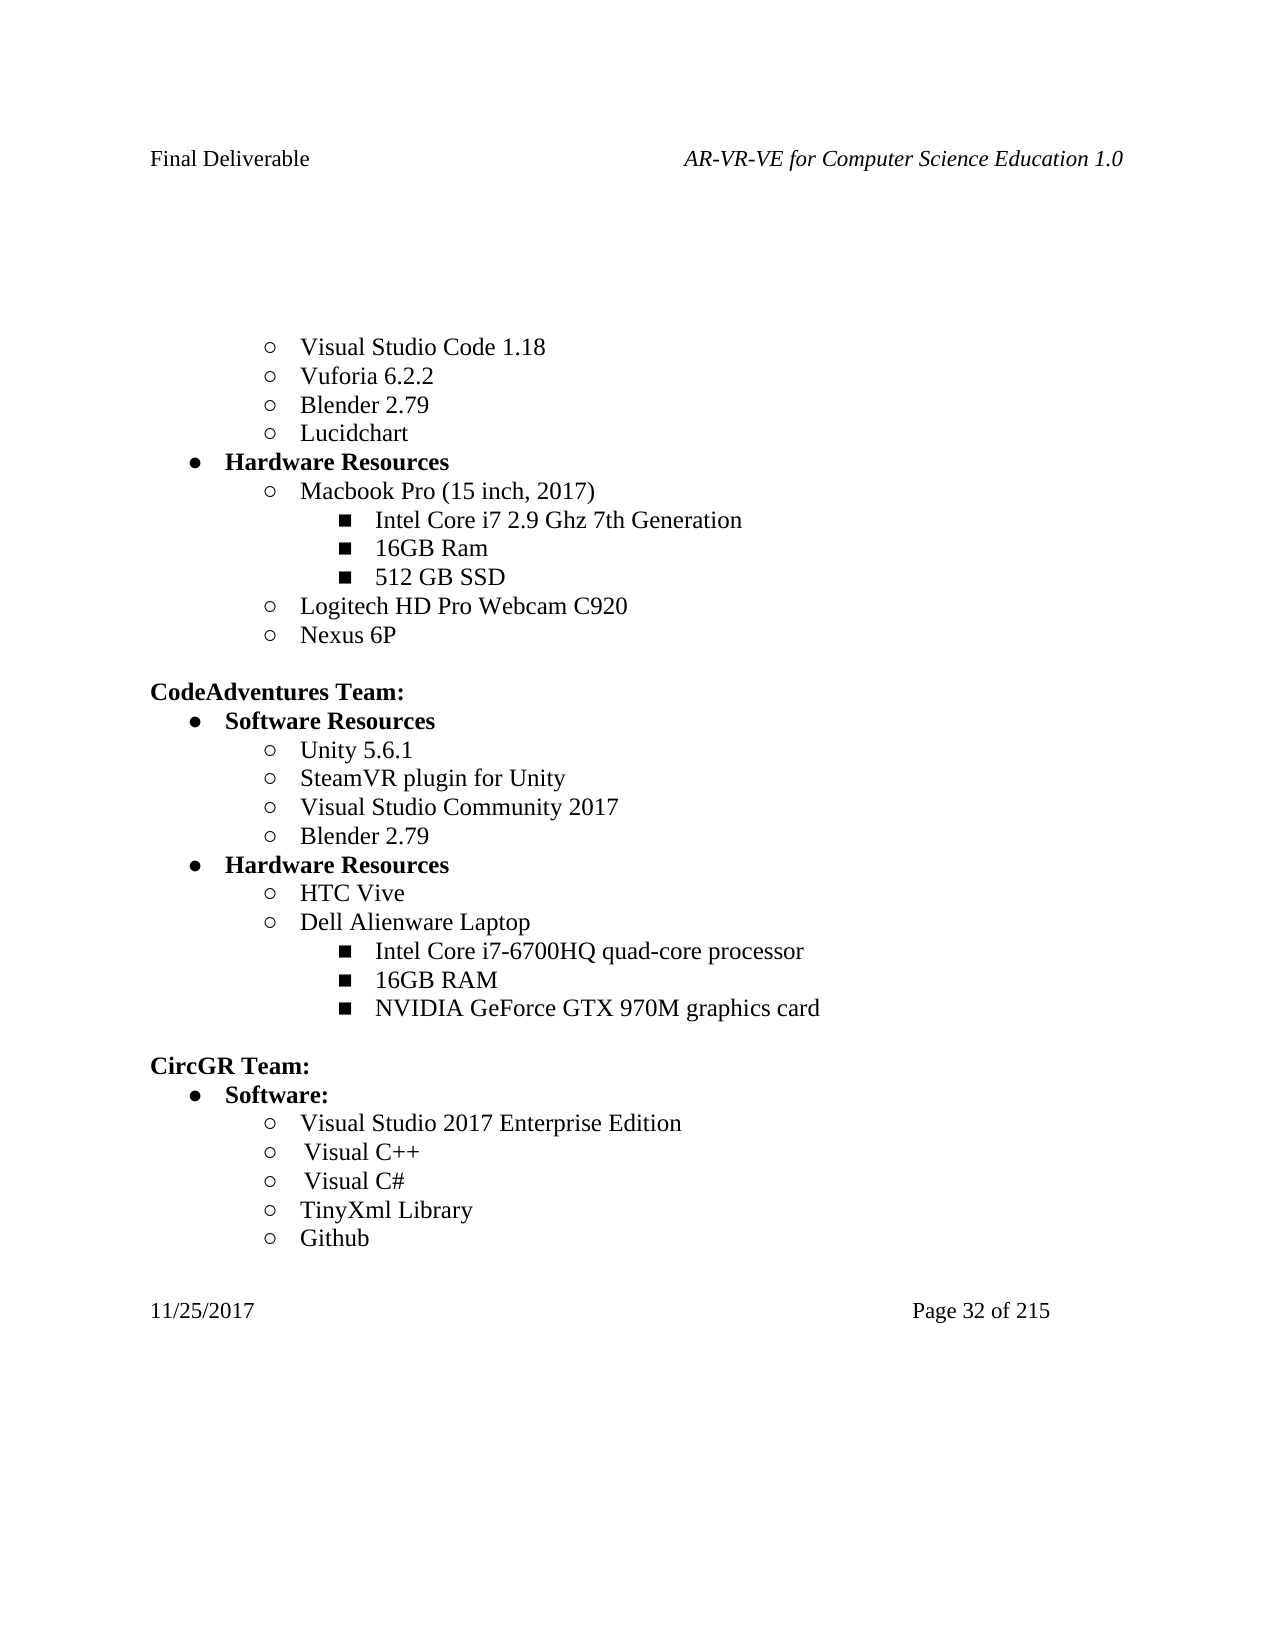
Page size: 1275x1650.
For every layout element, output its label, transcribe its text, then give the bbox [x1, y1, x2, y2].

list Logitech HD Pro Webcam C920 [262, 591, 1125, 620]
list 16GB RAM [337, 965, 1125, 993]
text CodeAdventures Team: [150, 677, 1125, 706]
list Visual Studio Community 2017 [262, 792, 1125, 821]
list NVIDIA GeForce GTX 970M graphics card [337, 993, 1125, 1022]
list 512 GB SSD [337, 562, 1125, 591]
list Visual Studio 2017 Enterprise Edition [262, 1108, 1125, 1137]
list Unity 5.6.1 [262, 735, 1125, 763]
list Nexus 6P [262, 620, 1125, 648]
list 16GB Ram [337, 533, 1125, 562]
text CircGR Team: [150, 1051, 1125, 1080]
list Intel Core i7-6700HQ quad-core processor [337, 936, 1125, 965]
list Visual C# [262, 1166, 1125, 1195]
list Software: [187, 1080, 1125, 1108]
list Dell Alienware Laptop [262, 907, 1125, 936]
list TinyXml Library [262, 1195, 1125, 1223]
list SteamVR plugin for Unity [262, 763, 1125, 792]
list Blender 2.79 [262, 821, 1125, 850]
list Blender 2.79 [262, 390, 1125, 418]
list Hardware Resources [187, 447, 1125, 476]
list Lucidchart [262, 418, 1125, 447]
list HTC Vive [262, 878, 1125, 907]
list Software Resources [187, 706, 1125, 735]
list Github [262, 1223, 1125, 1252]
list Visual C++ [262, 1137, 1125, 1166]
list Hardware Resources [187, 850, 1125, 878]
list Vuforia 6.2.2 [262, 361, 1125, 390]
list Macbook Pro (15 inch, 2017) [262, 476, 1125, 505]
list Visual Studio Code 1.18 [262, 332, 1125, 361]
list Intel Core i7 2.9 Ghz 7th Generation [337, 505, 1125, 533]
